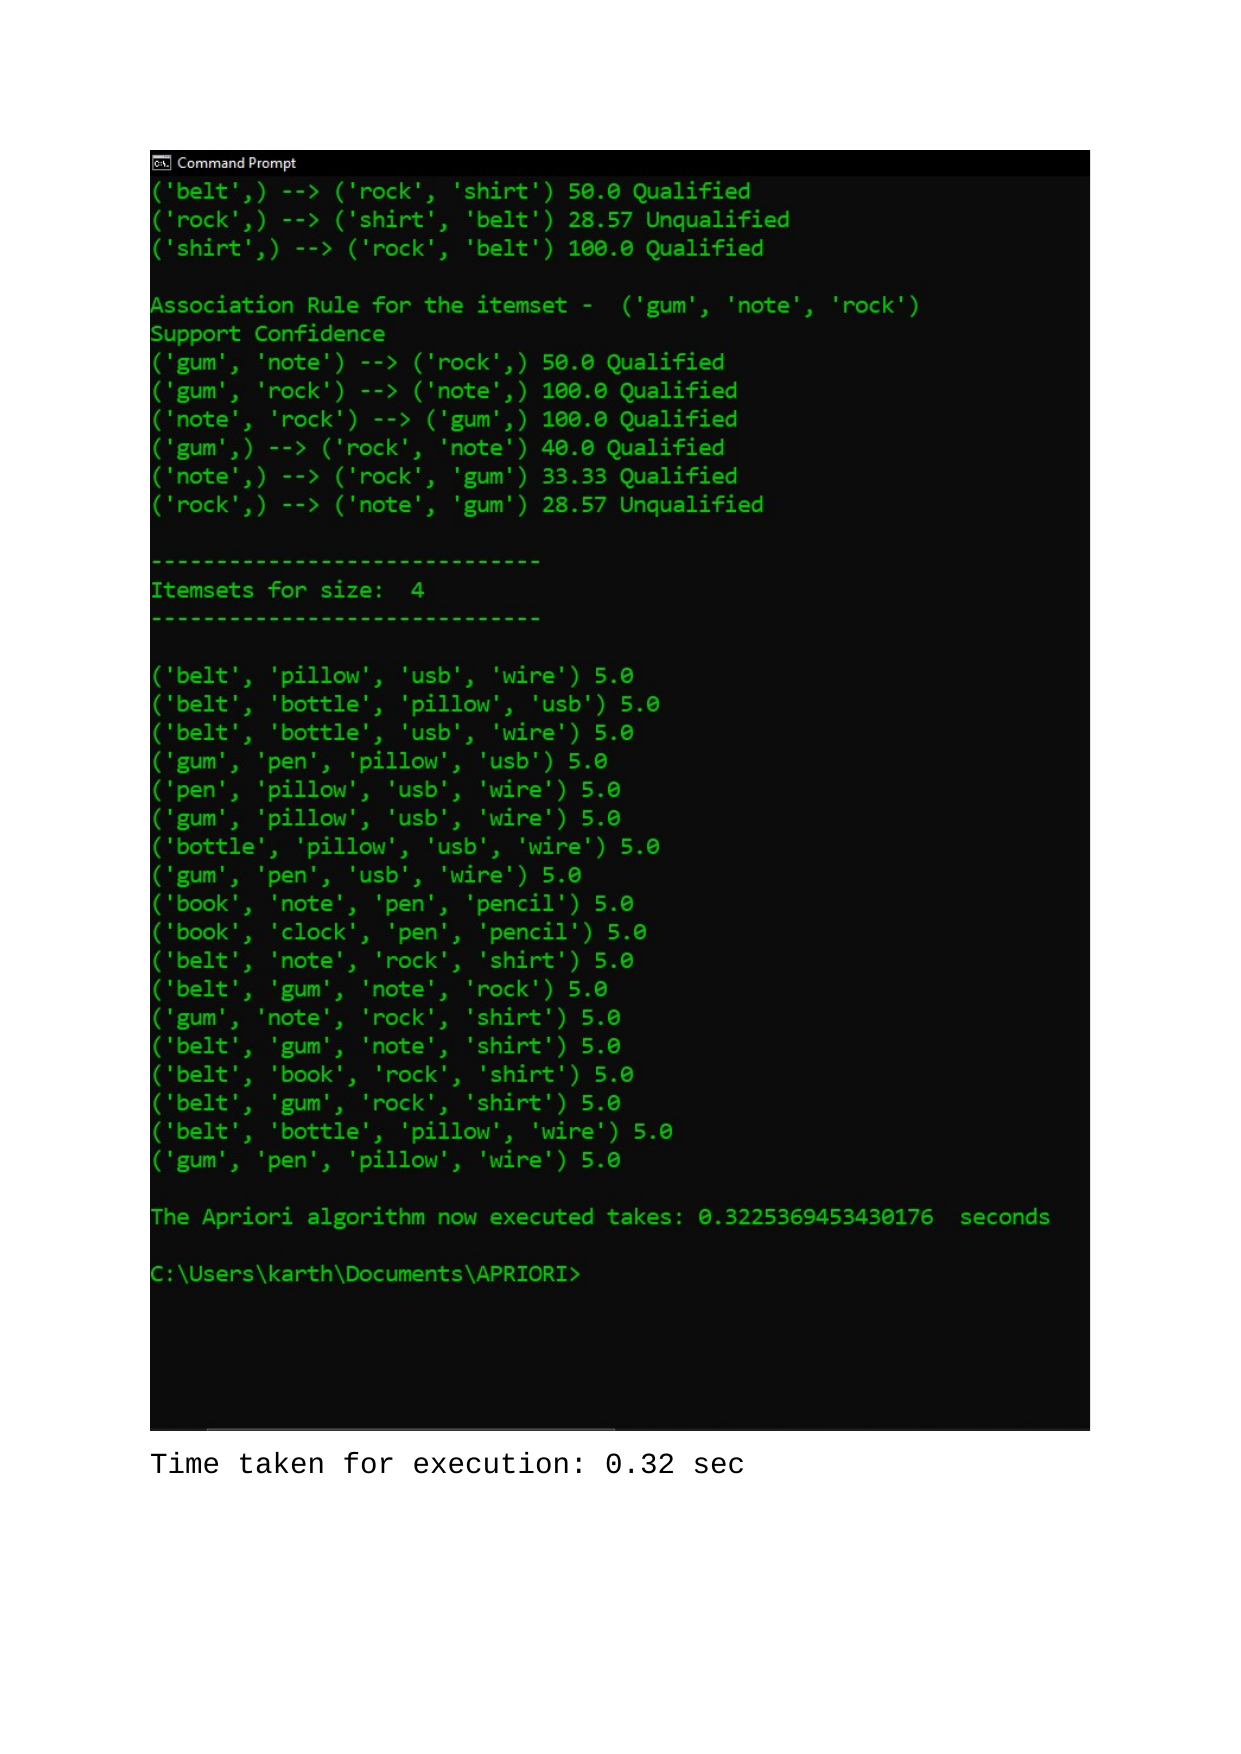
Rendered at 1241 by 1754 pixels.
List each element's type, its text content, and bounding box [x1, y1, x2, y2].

text Time taken for execution: 0.32 sec [150, 1449, 1090, 1482]
picture [150, 150, 1091, 1431]
